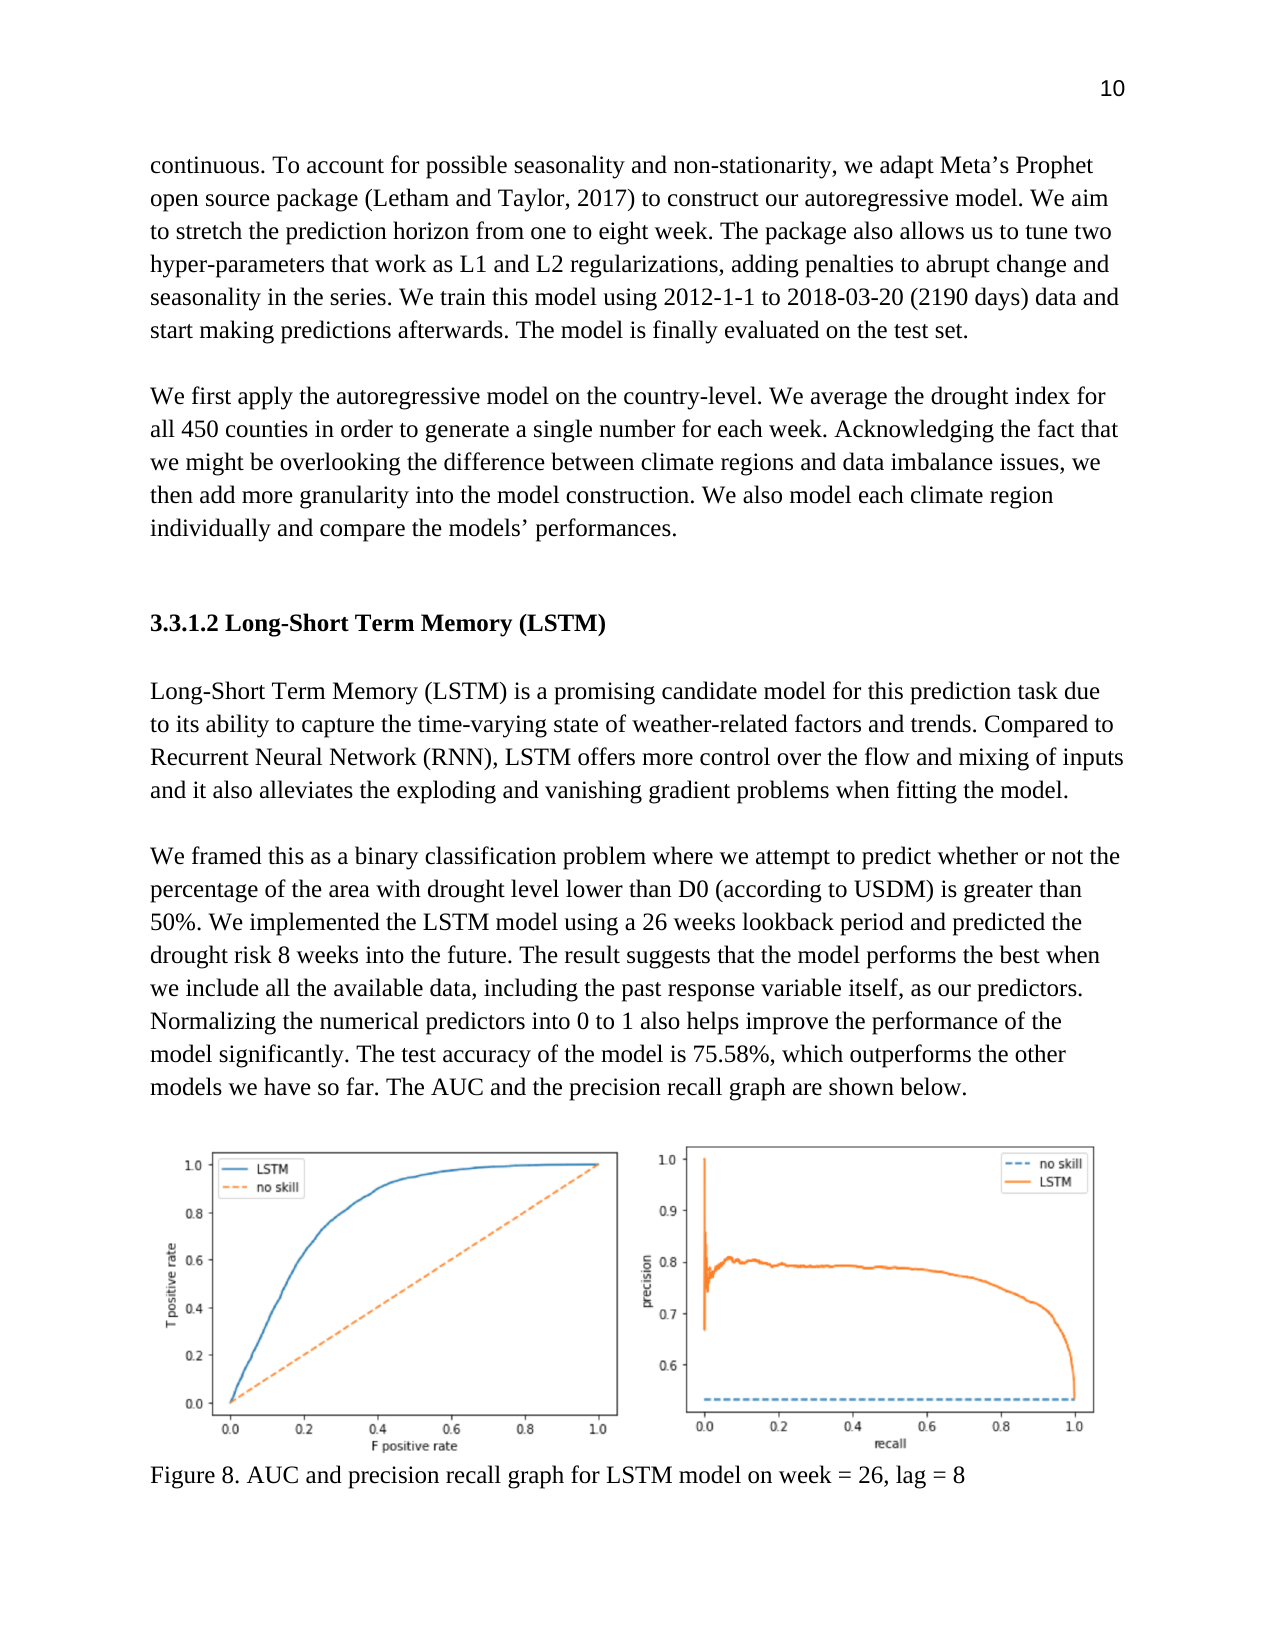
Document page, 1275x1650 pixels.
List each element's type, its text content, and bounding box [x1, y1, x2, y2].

subtitle 3.3.1.2 Long-Short Term Memory (LSTM) [150, 608, 1125, 637]
text Figure 8. AUC and precision recall graph for LSTM model on week = 26, lag = 8 [150, 1460, 1125, 1489]
text We first apply the autoregressive model on the country-level. We average the drought index for all 450 counties in order to generate a single number for each week. Acknowledging the fact that we might be overlooking the difference between climate regions and data imbalance issues, we then add more granularity into the model construction. We also model each climate region individually and compare the models’ performances. [150, 381, 1125, 542]
text Long-Short Term Memory (LSTM) is a promising candidate model for this prediction task due to its ability to capture the time-varying state of weather-related factors and trends. Compared to Recurrent Neural Network (RNN), LSTM offers more control over the flow and mixing of inputs and it also alleviates the exploding and vanishing gradient problems when fitting the model. [150, 676, 1125, 803]
picture [150, 1138, 1110, 1457]
text We framed this as a binary classification problem where we attempt to predict whether or not the percentage of the area with drought level lower than D0 (according to USDM) is greater than 50%. We implemented the LSTM model using a 26 weeks lookback period and predicted the drought risk 8 weeks into the future. The result suggests that the model performs the best when we include all the available data, including the past response variable itself, as our predictors. Normalizing the numerical predictors into 0 to 1 also helps improve the performance of the model significantly. The test accuracy of the model is 75.58%, which outperforms the other models we have so far. The AUC and the precision recall graph are shown below. [150, 841, 1125, 1101]
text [150, 150, 1125, 344]
